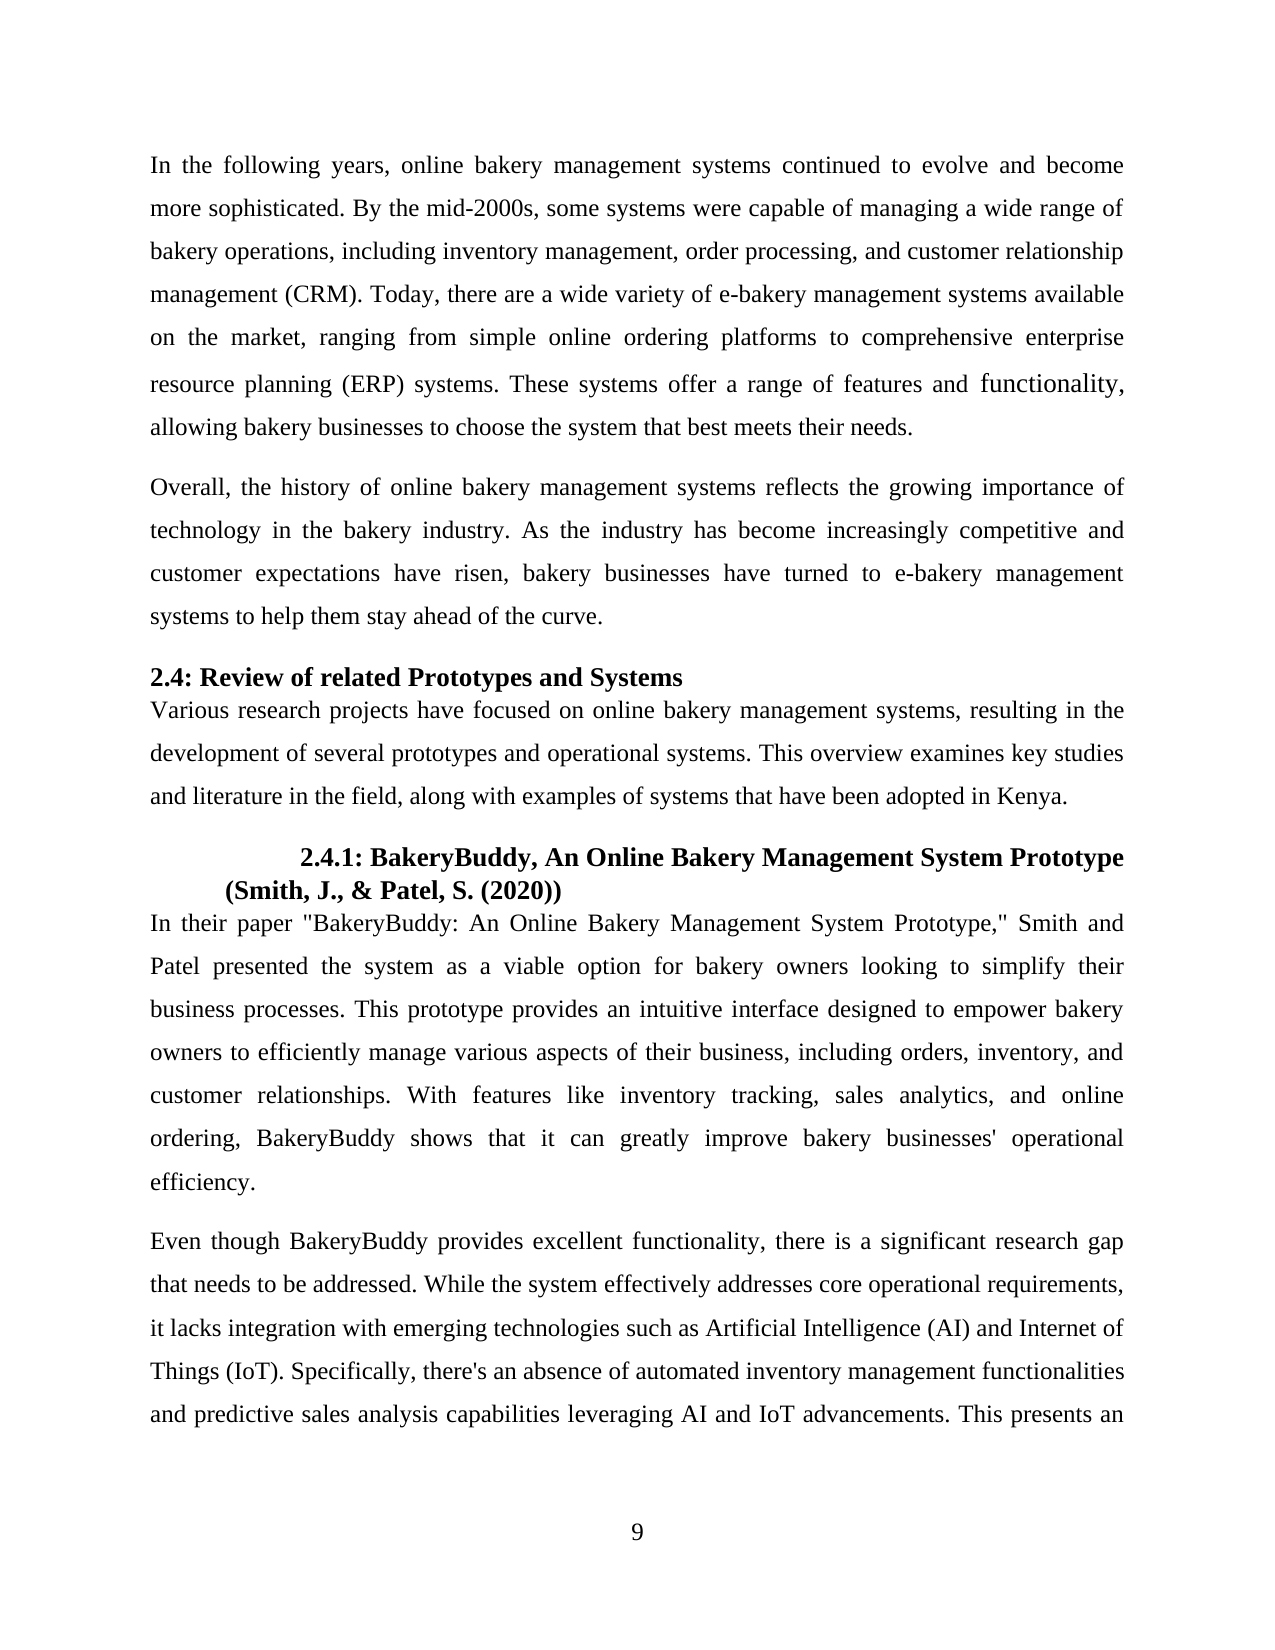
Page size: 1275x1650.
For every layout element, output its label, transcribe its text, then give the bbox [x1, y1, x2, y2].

text In the following years, online bakery management systems continued to evolve and become more sophisticated. By the mid-2000s, some systems were capable of managing a wide range of bakery operations, including inventory management, order processing, and customer relationship management (CRM). Today, there are a wide variety of e-bakery management systems available on the market, ranging from simple online ordering platforms to comprehensive enterprise resource planning (ERP) systems. These systems offer a range of features and functionality, allowing bakery businesses to choose the system that best meets their needs. [150, 150, 1125, 441]
text In their paper "BakeryBuddy: An Online Bakery Management System Prototype," Smith and Patel presented the system as a viable option for bakery owners looking to simplify their business processes. This prototype provides an intuitive interface designed to empower bakery owners to efficiently manage various aspects of their business, including orders, inventory, and customer relationships. With features like inventory tracking, sales analytics, and online ordering, BakeryBuddy shows that it can greatly improve bakery businesses' operational efficiency. [150, 908, 1125, 1195]
subtitle 2.4.1: BakeryBuddy, An Online Bakery Management System Prototype (Smith, J., & Patel, S. (2020)) [225, 841, 1125, 906]
text Various research projects have focused on online bakery management systems, resulting in the development of several prototypes and operational systems. This overview examines key studies and literature in the field, along with examples of systems that have been adopted in Kenya. [150, 695, 1125, 810]
text Overall, the history of online bakery management systems reflects the growing importance of technology in the bakery industry. As the industry has become increasingly competitive and customer expectations have risen, bakery businesses have turned to e-bakery management systems to help them stay ahead of the curve. [150, 472, 1125, 630]
subtitle 2.4: Review of related Prototypes and Systems [150, 661, 1125, 692]
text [150, 1226, 1125, 1428]
